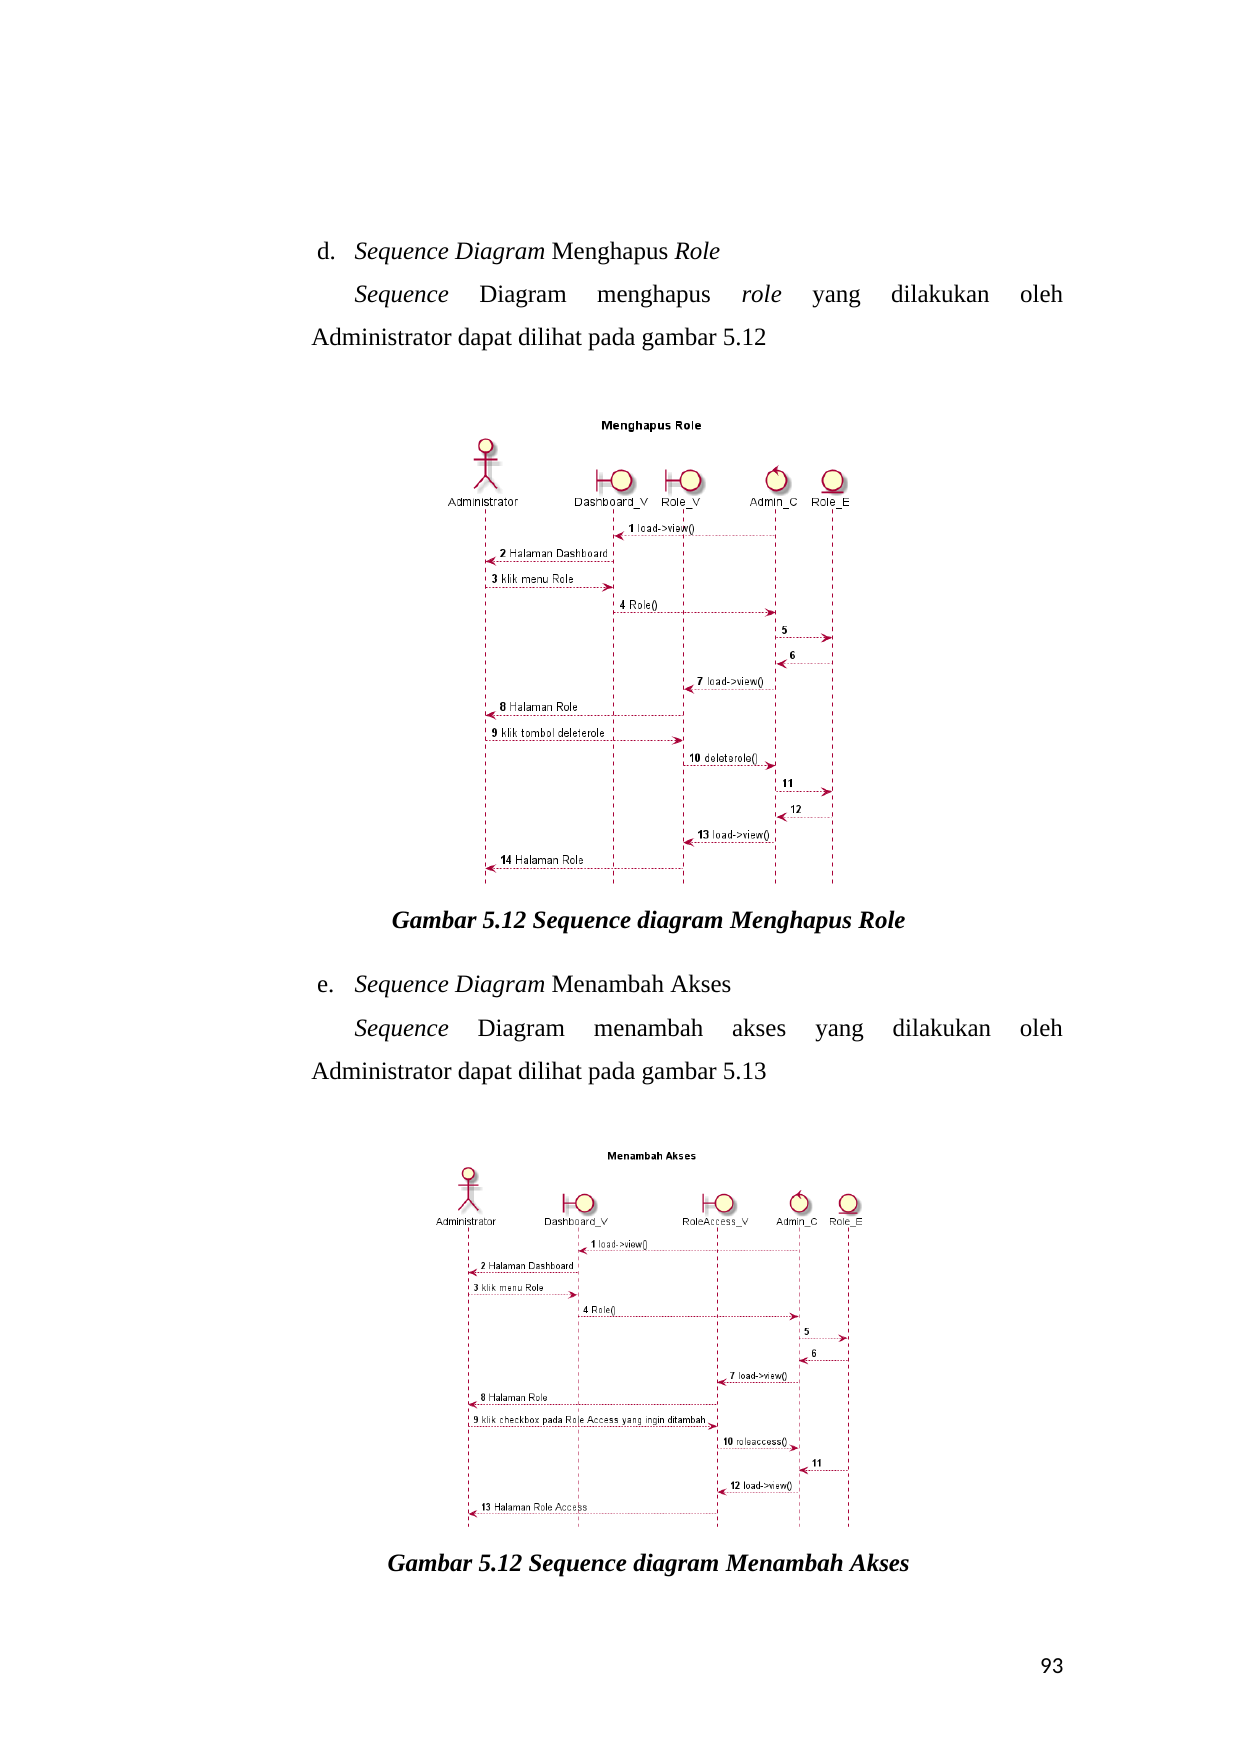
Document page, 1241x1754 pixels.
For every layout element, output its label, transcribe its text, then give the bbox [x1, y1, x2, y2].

text Gambar 5.12 Sequence diagram Menambah Akses [236, 1548, 1063, 1577]
list Sequence Diagram menghapus role yang dilakukan oleh Administrator dapat dilihat pada gambar 5.12 [311, 279, 1063, 351]
text Gambar 5.12 Sequence diagram Menghapus Role [236, 906, 1063, 934]
list Sequence Diagram Menghapus Role [317, 236, 1063, 265]
picture [430, 1142, 870, 1534]
picture [441, 408, 858, 892]
list Sequence Diagram menambah akses yang dilakukan oleh Administrator dapat dilihat pada gambar 5.13 [311, 1013, 1063, 1084]
list Sequence Diagram Menambah Akses [317, 969, 1063, 998]
